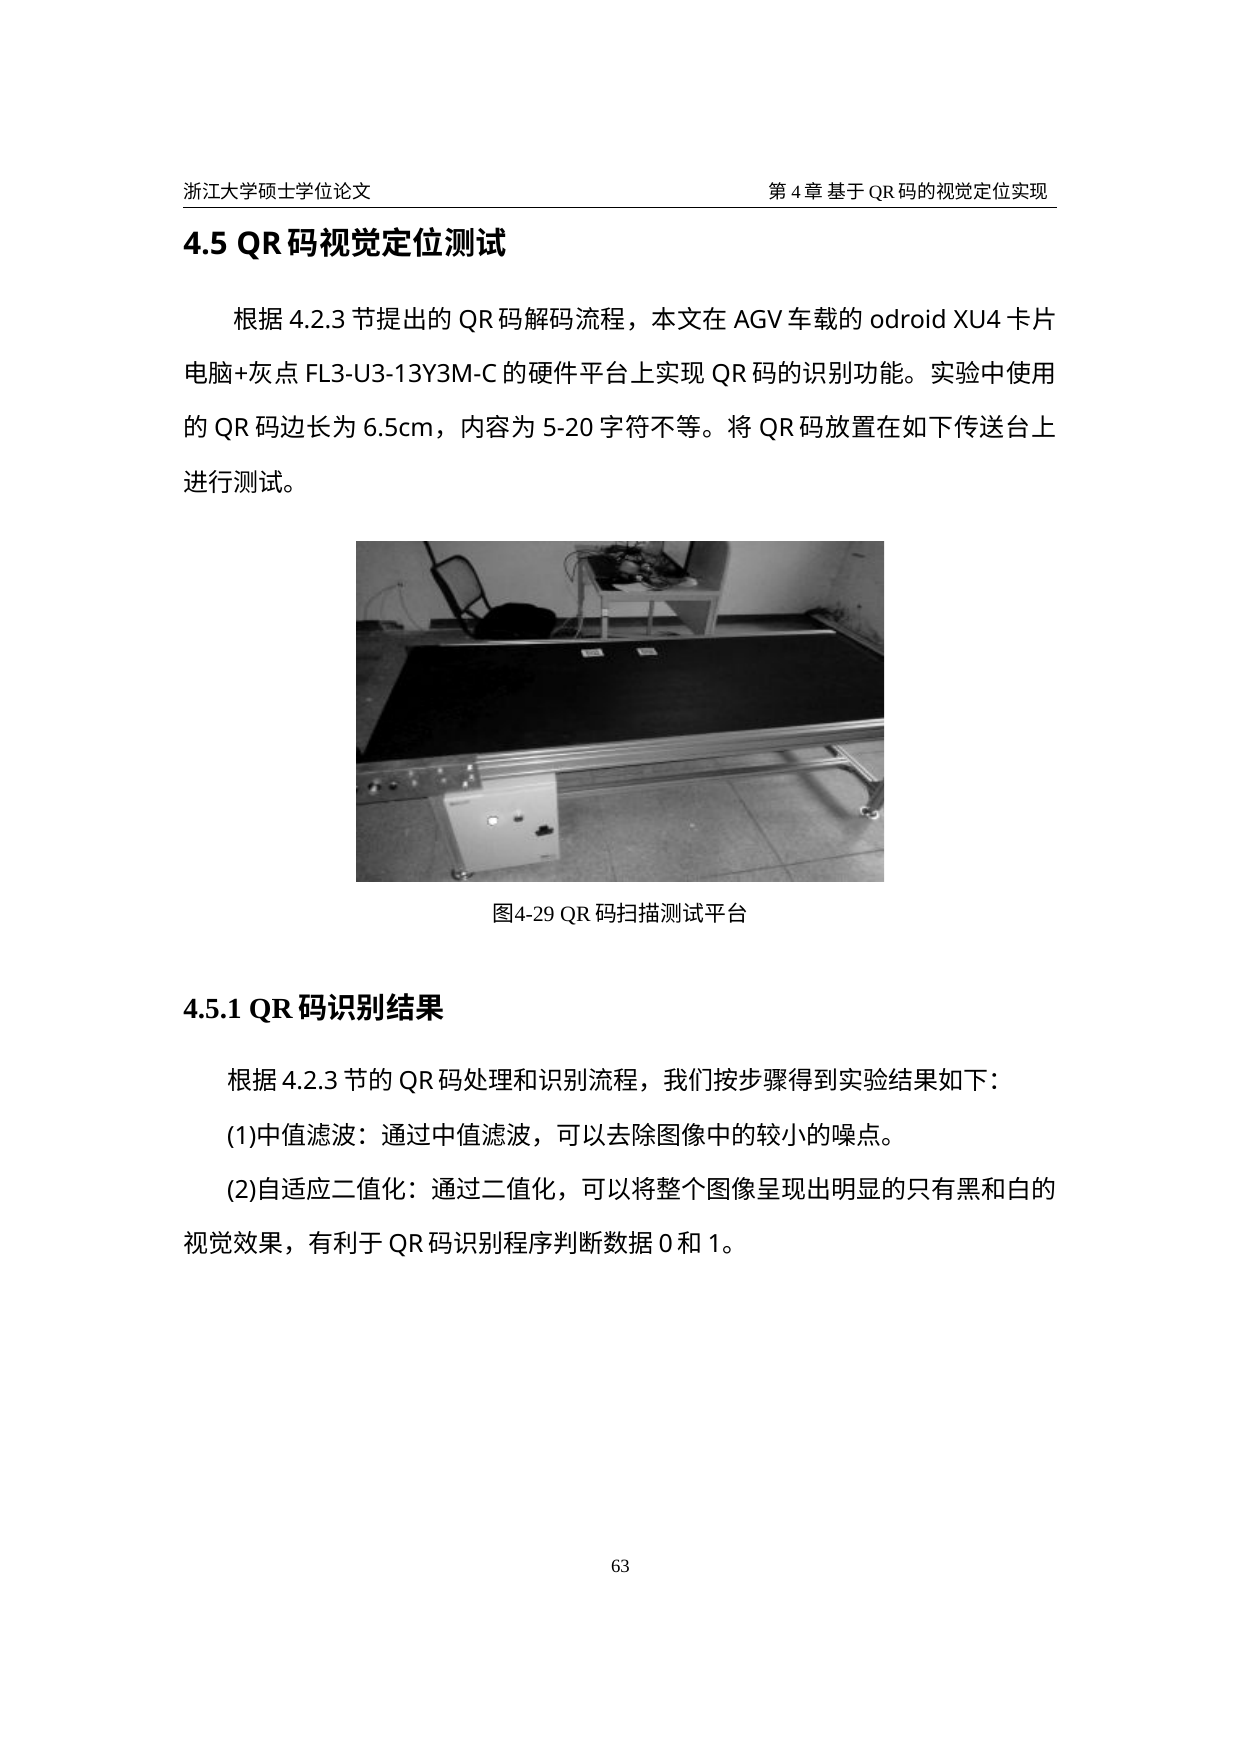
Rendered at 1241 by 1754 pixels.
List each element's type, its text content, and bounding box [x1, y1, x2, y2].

text (2)自适应二值化：通过二值化，可以将整个图像呈现出明显的只有黑和白的视觉效果，有利于QR码识别程序判断数据0和1。 [183, 1169, 1057, 1260]
text 根据4.2.3节提出的QR码解码流程，本文在AGV车载的odroid XU4卡片电脑+灰点FL3-U3-13Y3M-C的硬件平台上实现QR码的识别功能。实验中使用的QR码边长为6.5cm，内容为5-20字符不等。将QR码放置在如下传送台上进行测试。 [183, 299, 1057, 498]
text (1)中值滤波：通过中值滤波，可以去除图像中的较小的噪点。 [183, 1115, 1057, 1151]
subtitle QR码识别结果 [183, 985, 1057, 1027]
text 根据4.2.3节的QR码处理和识别流程，我们按步骤得到实验结果如下： [227, 1061, 1057, 1097]
picture [356, 541, 885, 882]
subtitle QR码视觉定位测试 [183, 218, 1057, 264]
